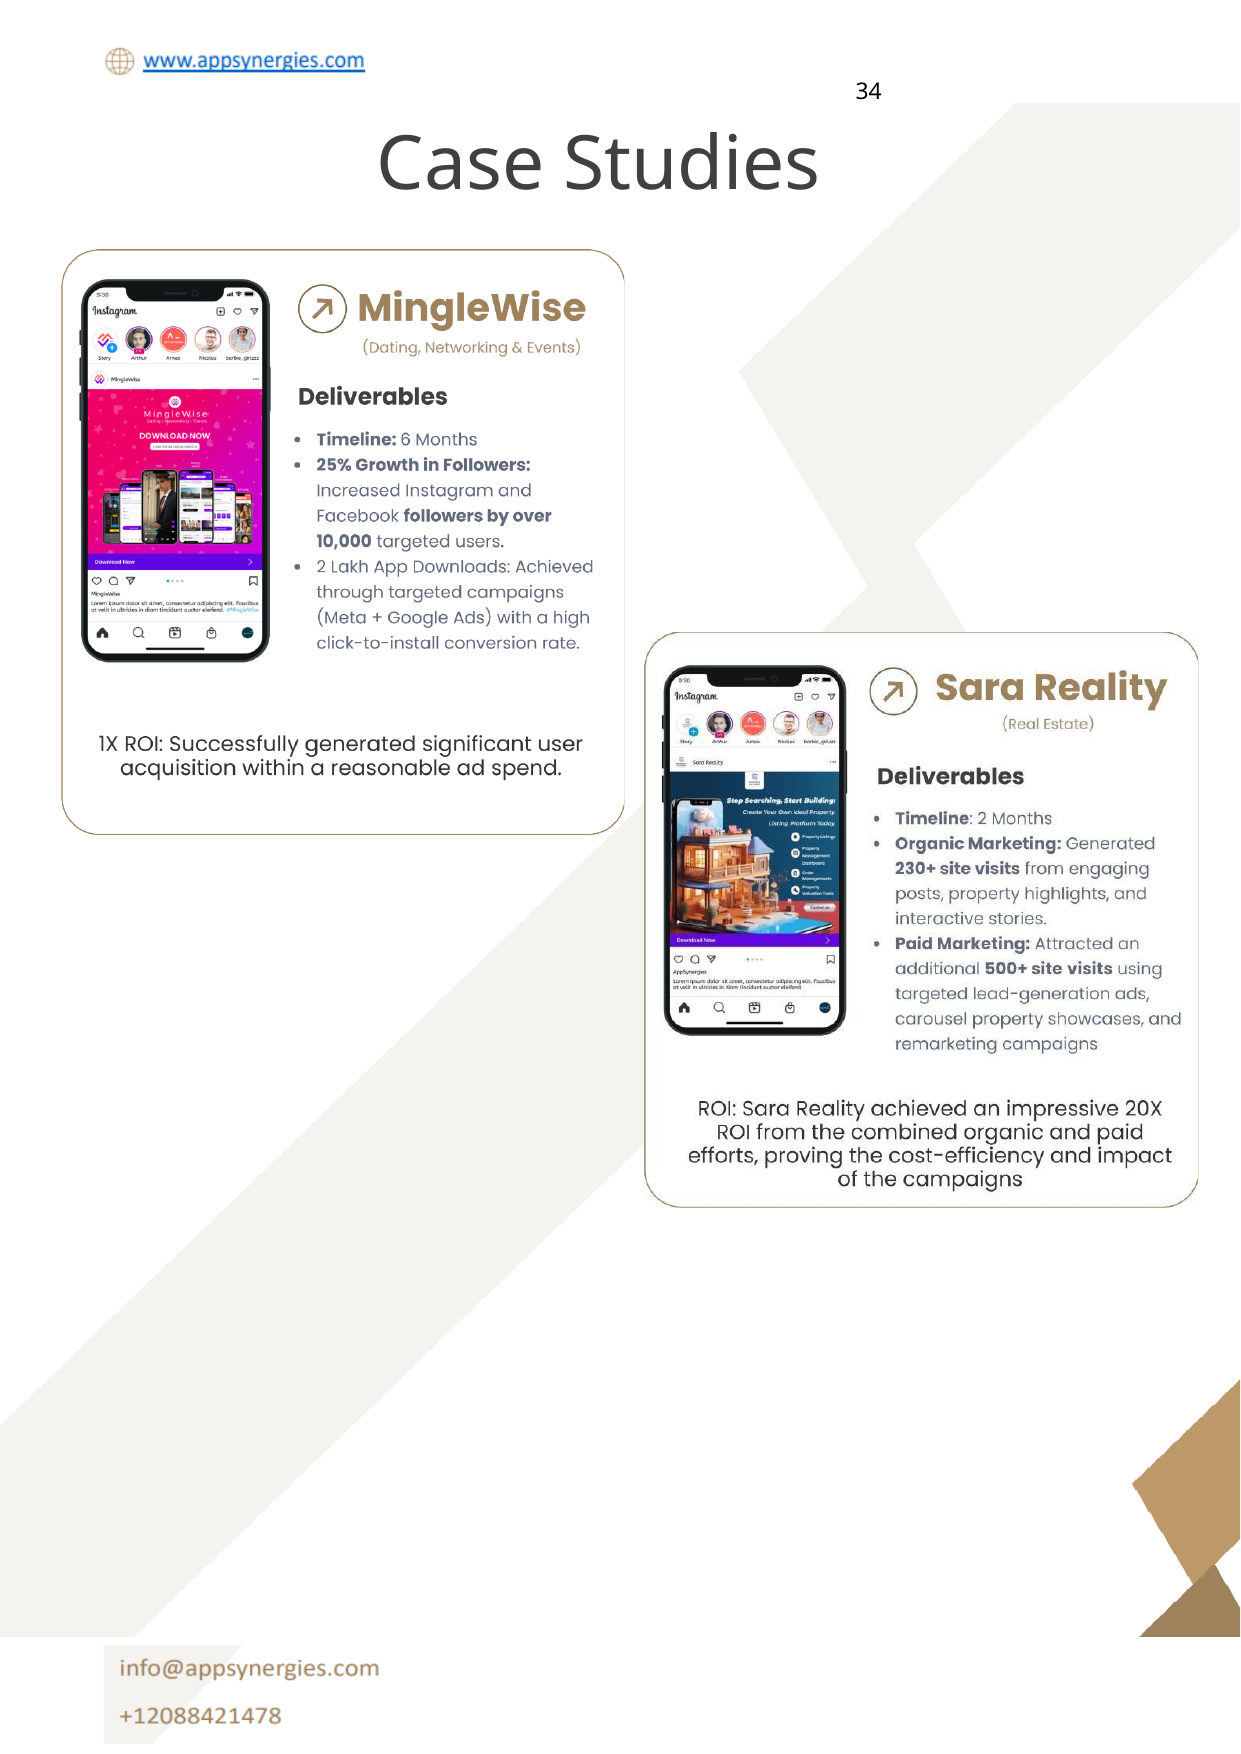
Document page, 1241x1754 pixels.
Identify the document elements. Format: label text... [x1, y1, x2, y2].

picture [103, 40, 369, 84]
picture [0, 103, 1241, 1637]
picture [103, 1645, 380, 1744]
subtitle Case Studies [377, 109, 1211, 212]
